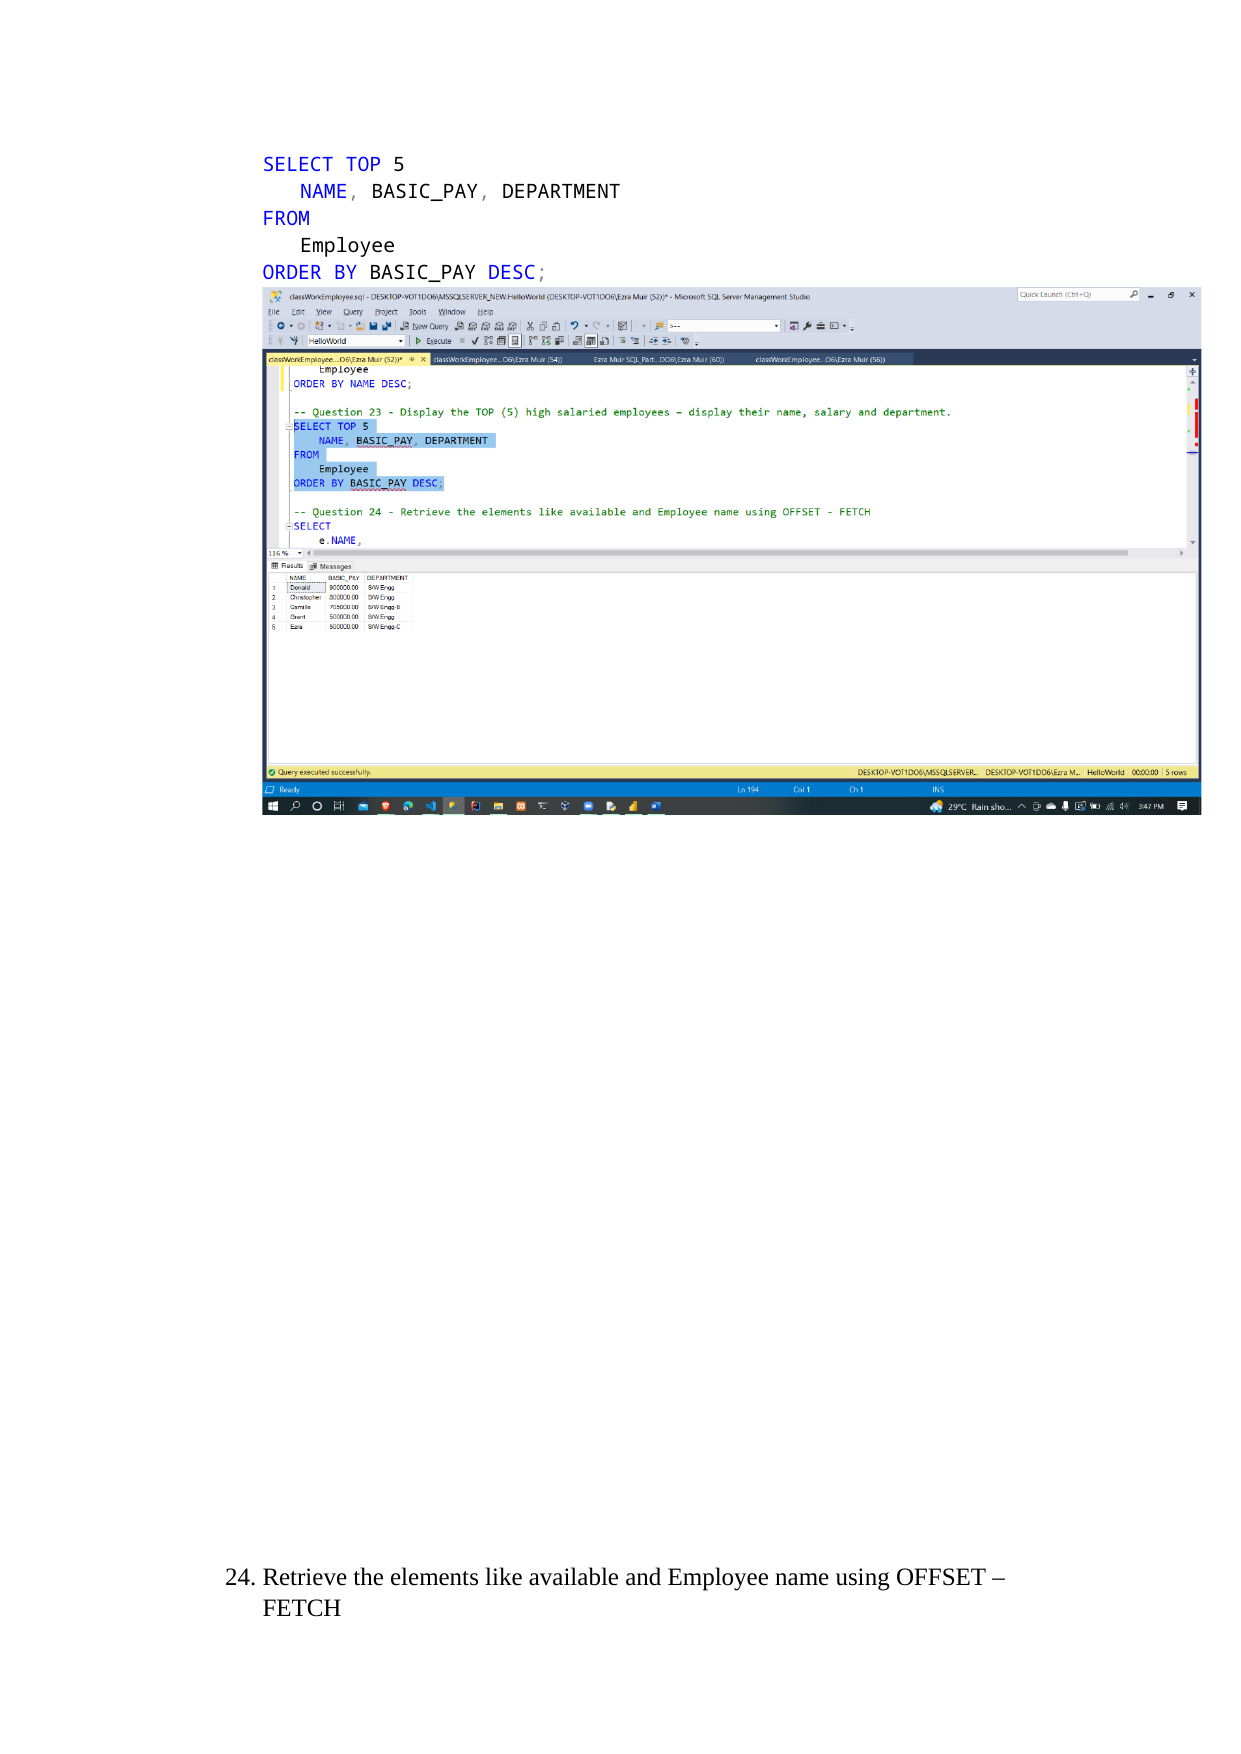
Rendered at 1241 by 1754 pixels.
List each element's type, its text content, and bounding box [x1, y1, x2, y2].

list ORDER BY BASIC_PAY DESC; [262, 258, 1090, 285]
picture [262, 287, 1202, 815]
list NAME, BASIC_PAY, DEPARTMENT [262, 177, 1090, 204]
list SELECT TOP 5 [262, 150, 1090, 177]
list Retrieve the elements like available and Employee name using OFFSET – FETCH [225, 1562, 1090, 1622]
list FROM [262, 204, 1090, 231]
list Employee [262, 231, 1090, 258]
